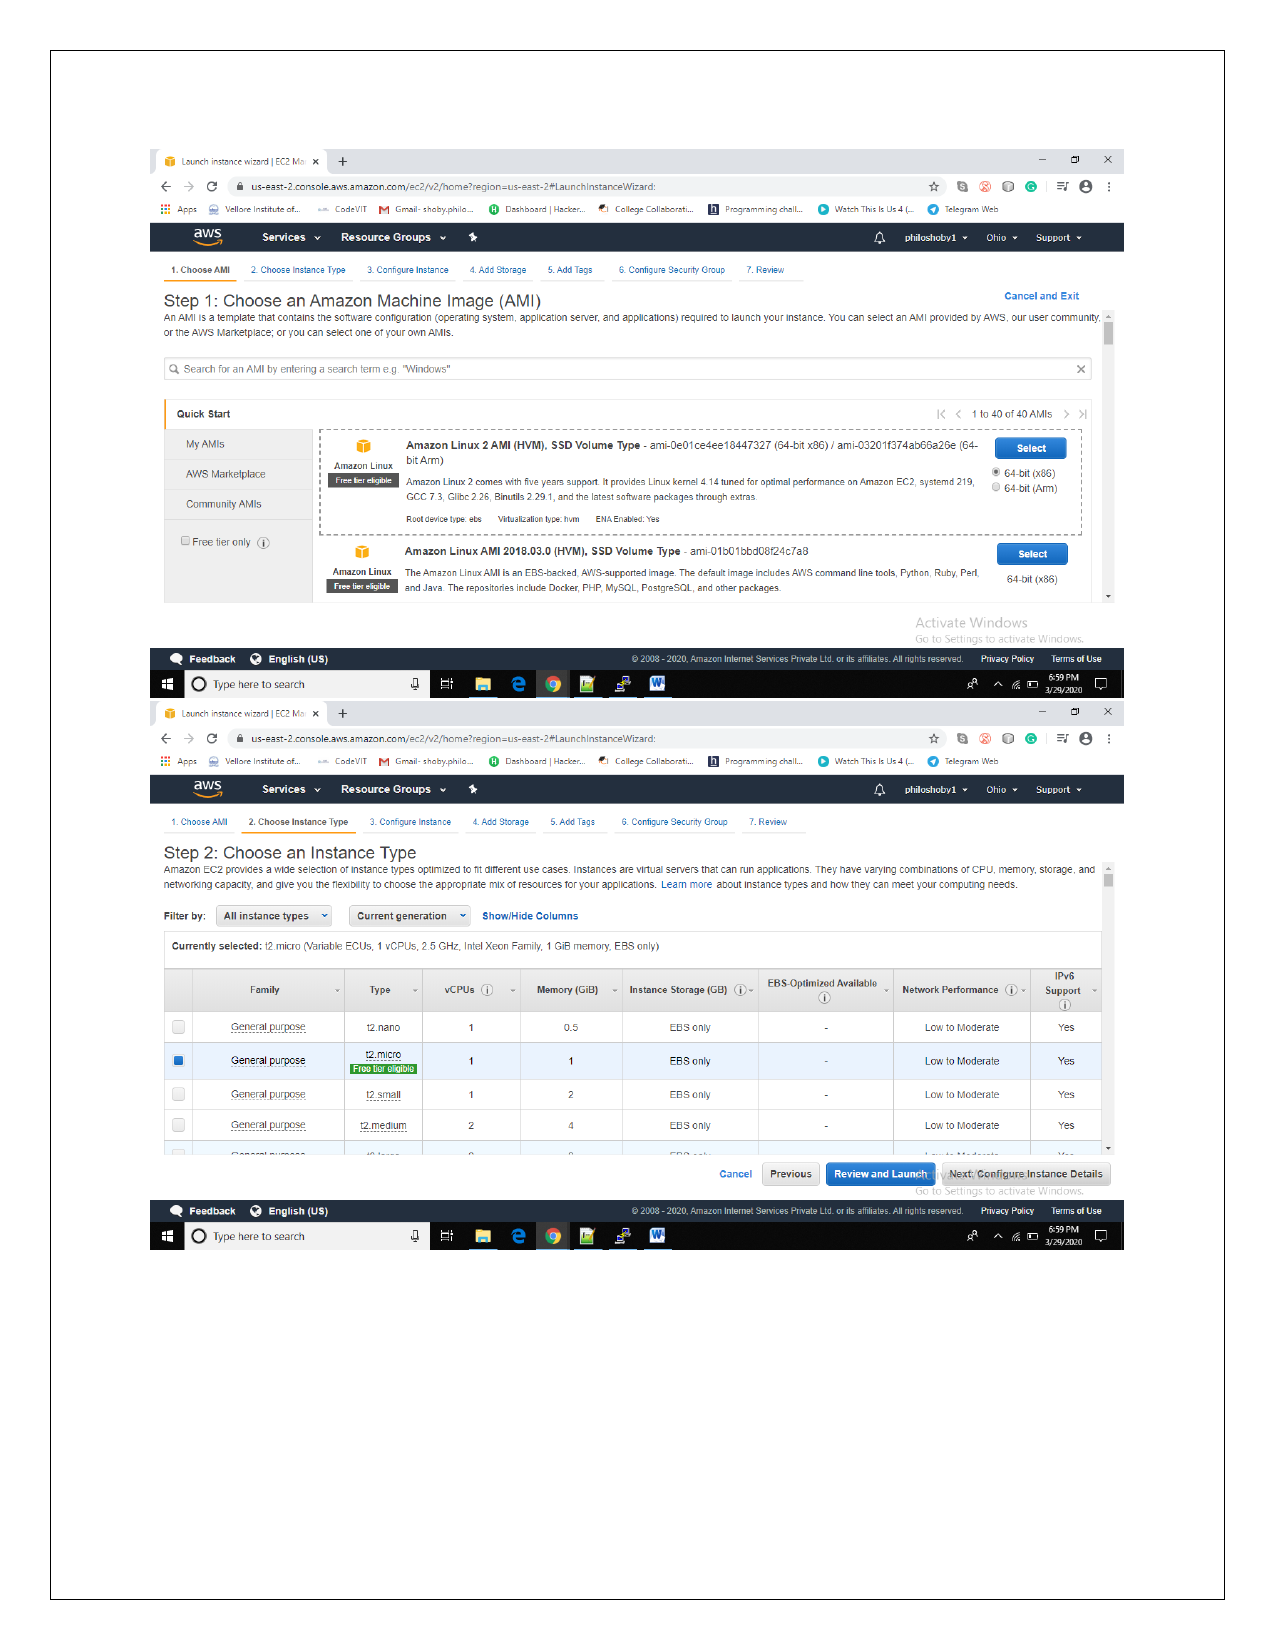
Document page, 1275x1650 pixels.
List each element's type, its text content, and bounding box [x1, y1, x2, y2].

picture [150, 701, 1124, 1250]
picture [150, 149, 1124, 698]
